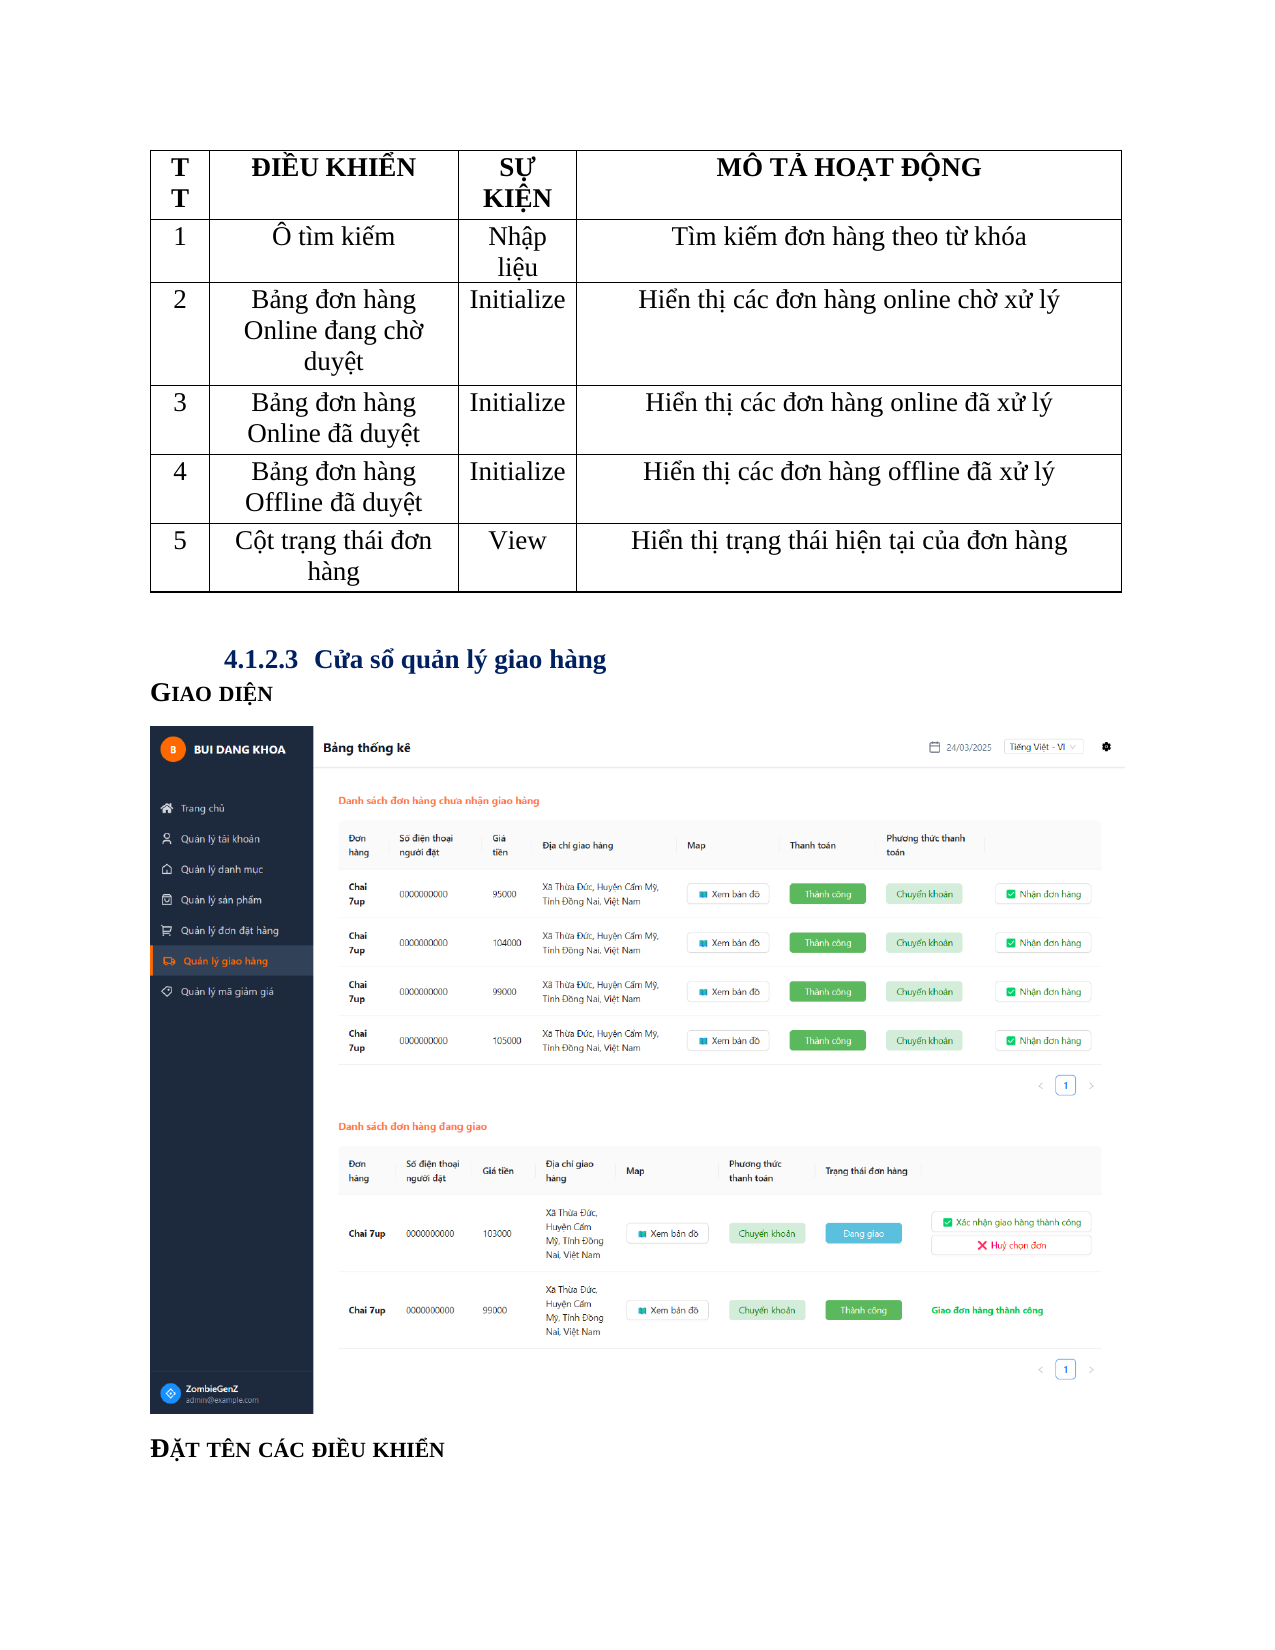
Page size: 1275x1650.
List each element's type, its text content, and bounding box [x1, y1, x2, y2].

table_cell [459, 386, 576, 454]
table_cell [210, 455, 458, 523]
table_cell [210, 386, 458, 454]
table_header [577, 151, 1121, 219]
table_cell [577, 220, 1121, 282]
text Đặt tên các điều khiển [150, 1432, 1125, 1464]
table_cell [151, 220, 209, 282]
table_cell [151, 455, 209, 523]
subtitle Cửa sổ quản lý giao hàng [224, 643, 1125, 674]
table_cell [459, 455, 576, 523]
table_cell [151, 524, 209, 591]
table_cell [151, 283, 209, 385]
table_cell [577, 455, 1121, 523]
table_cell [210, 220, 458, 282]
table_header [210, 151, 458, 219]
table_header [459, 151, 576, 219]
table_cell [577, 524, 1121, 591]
picture [150, 726, 1125, 1414]
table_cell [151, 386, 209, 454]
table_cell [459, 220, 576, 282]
text Giao diện [150, 676, 1125, 707]
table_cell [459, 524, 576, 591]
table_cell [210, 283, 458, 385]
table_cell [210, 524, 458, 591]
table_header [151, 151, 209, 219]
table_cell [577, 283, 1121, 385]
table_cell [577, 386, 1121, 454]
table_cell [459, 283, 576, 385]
